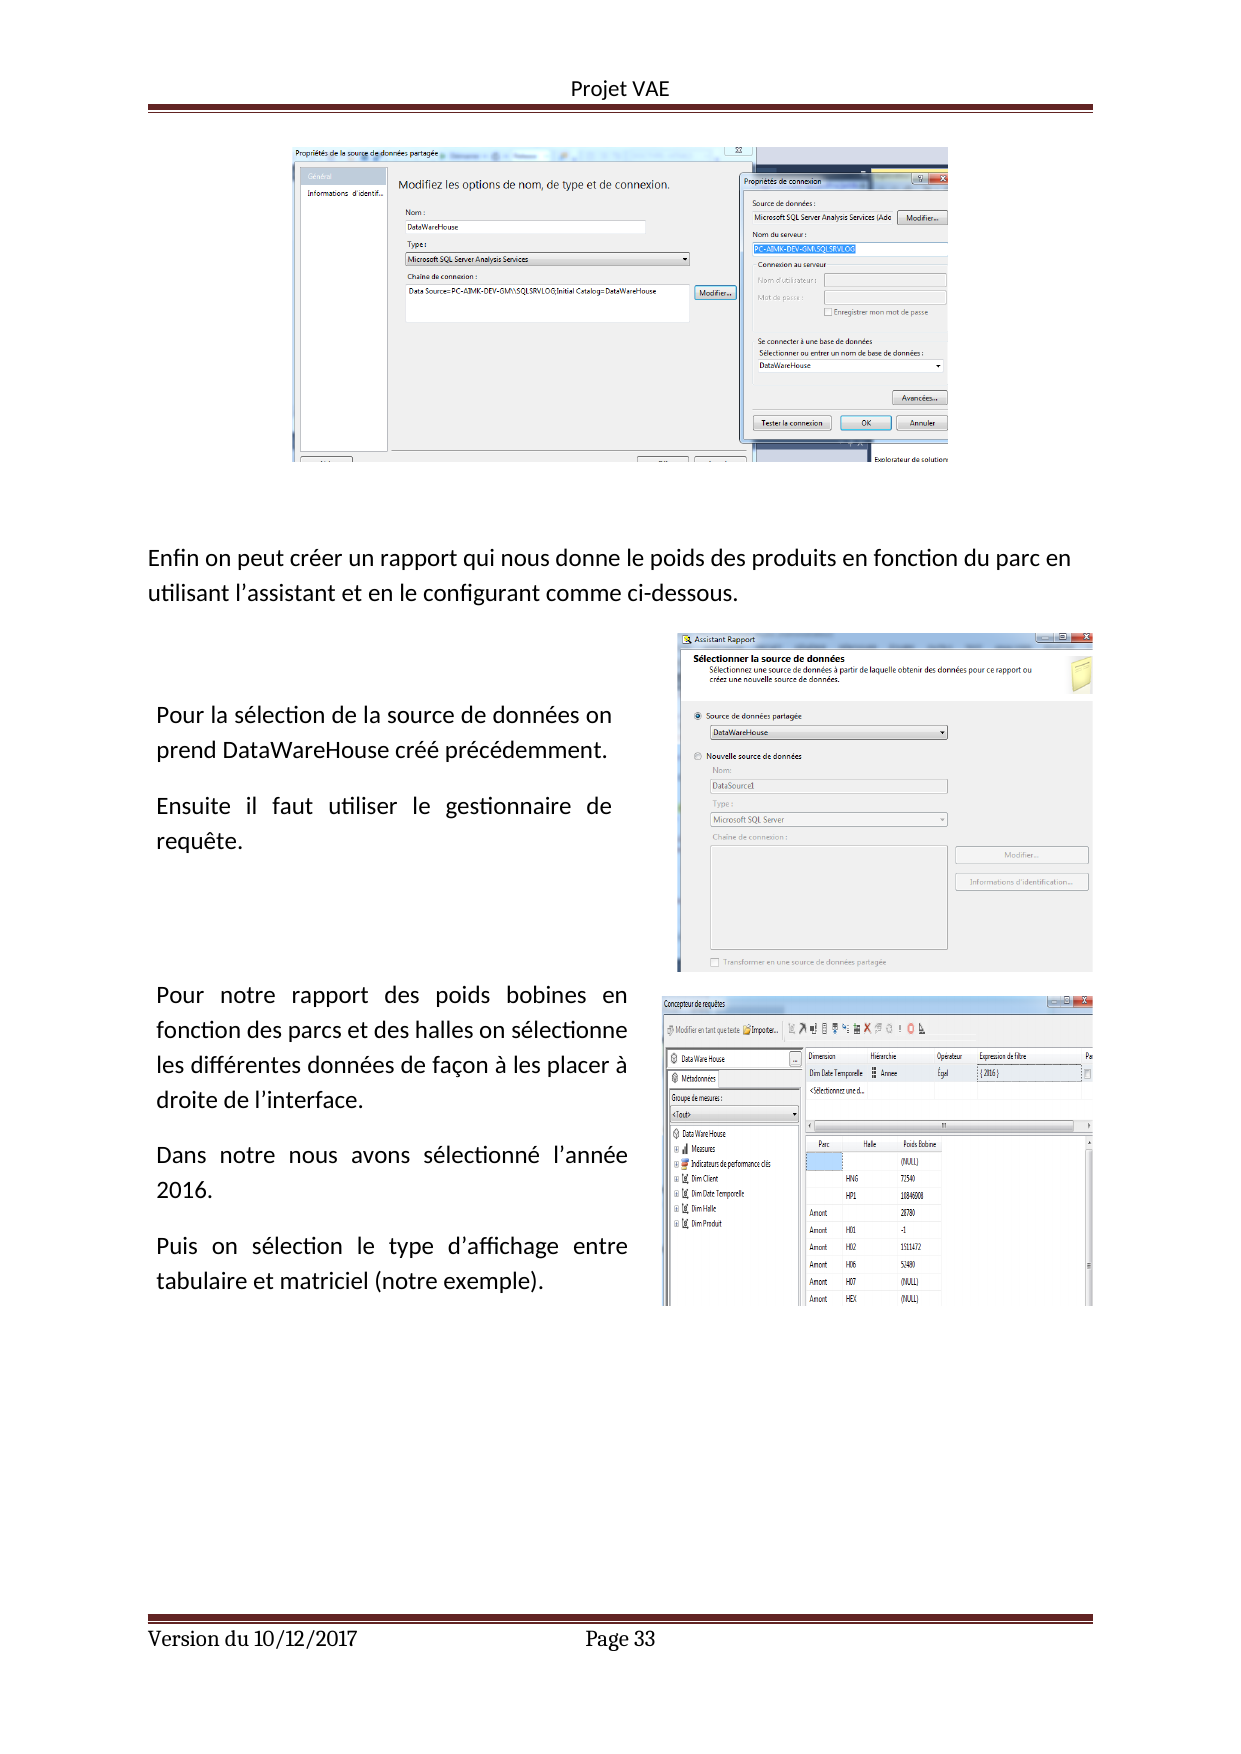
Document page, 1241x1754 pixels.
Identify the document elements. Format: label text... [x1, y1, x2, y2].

picture [661, 996, 1093, 1306]
picture [677, 633, 1093, 972]
picture [292, 147, 948, 462]
text Enfin on peut créer un rapport qui nous donne le poids des produits en fonction du parc en utilisant l’assistant et en le configurant comme ci-dessous. [148, 542, 1093, 608]
